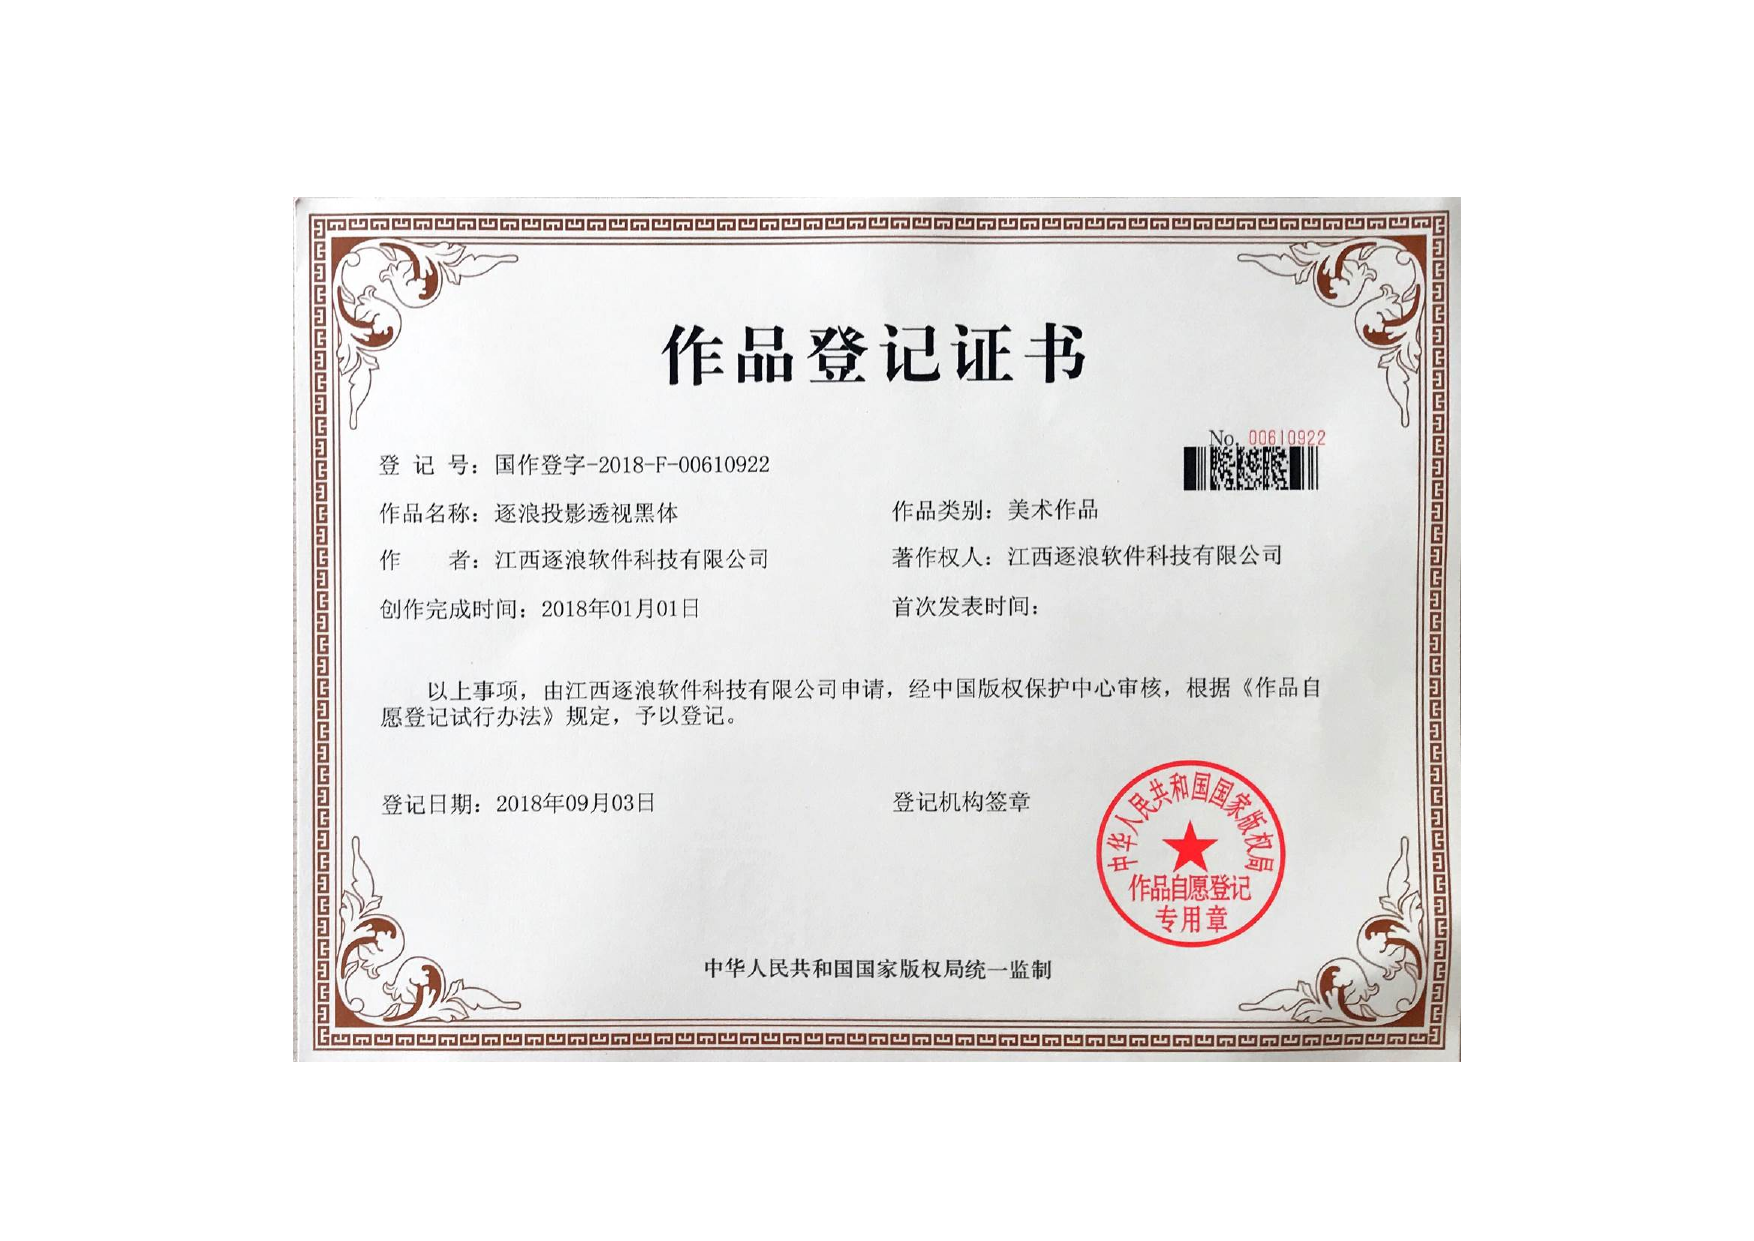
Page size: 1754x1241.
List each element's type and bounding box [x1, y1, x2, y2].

picture [293, 197, 1461, 1062]
